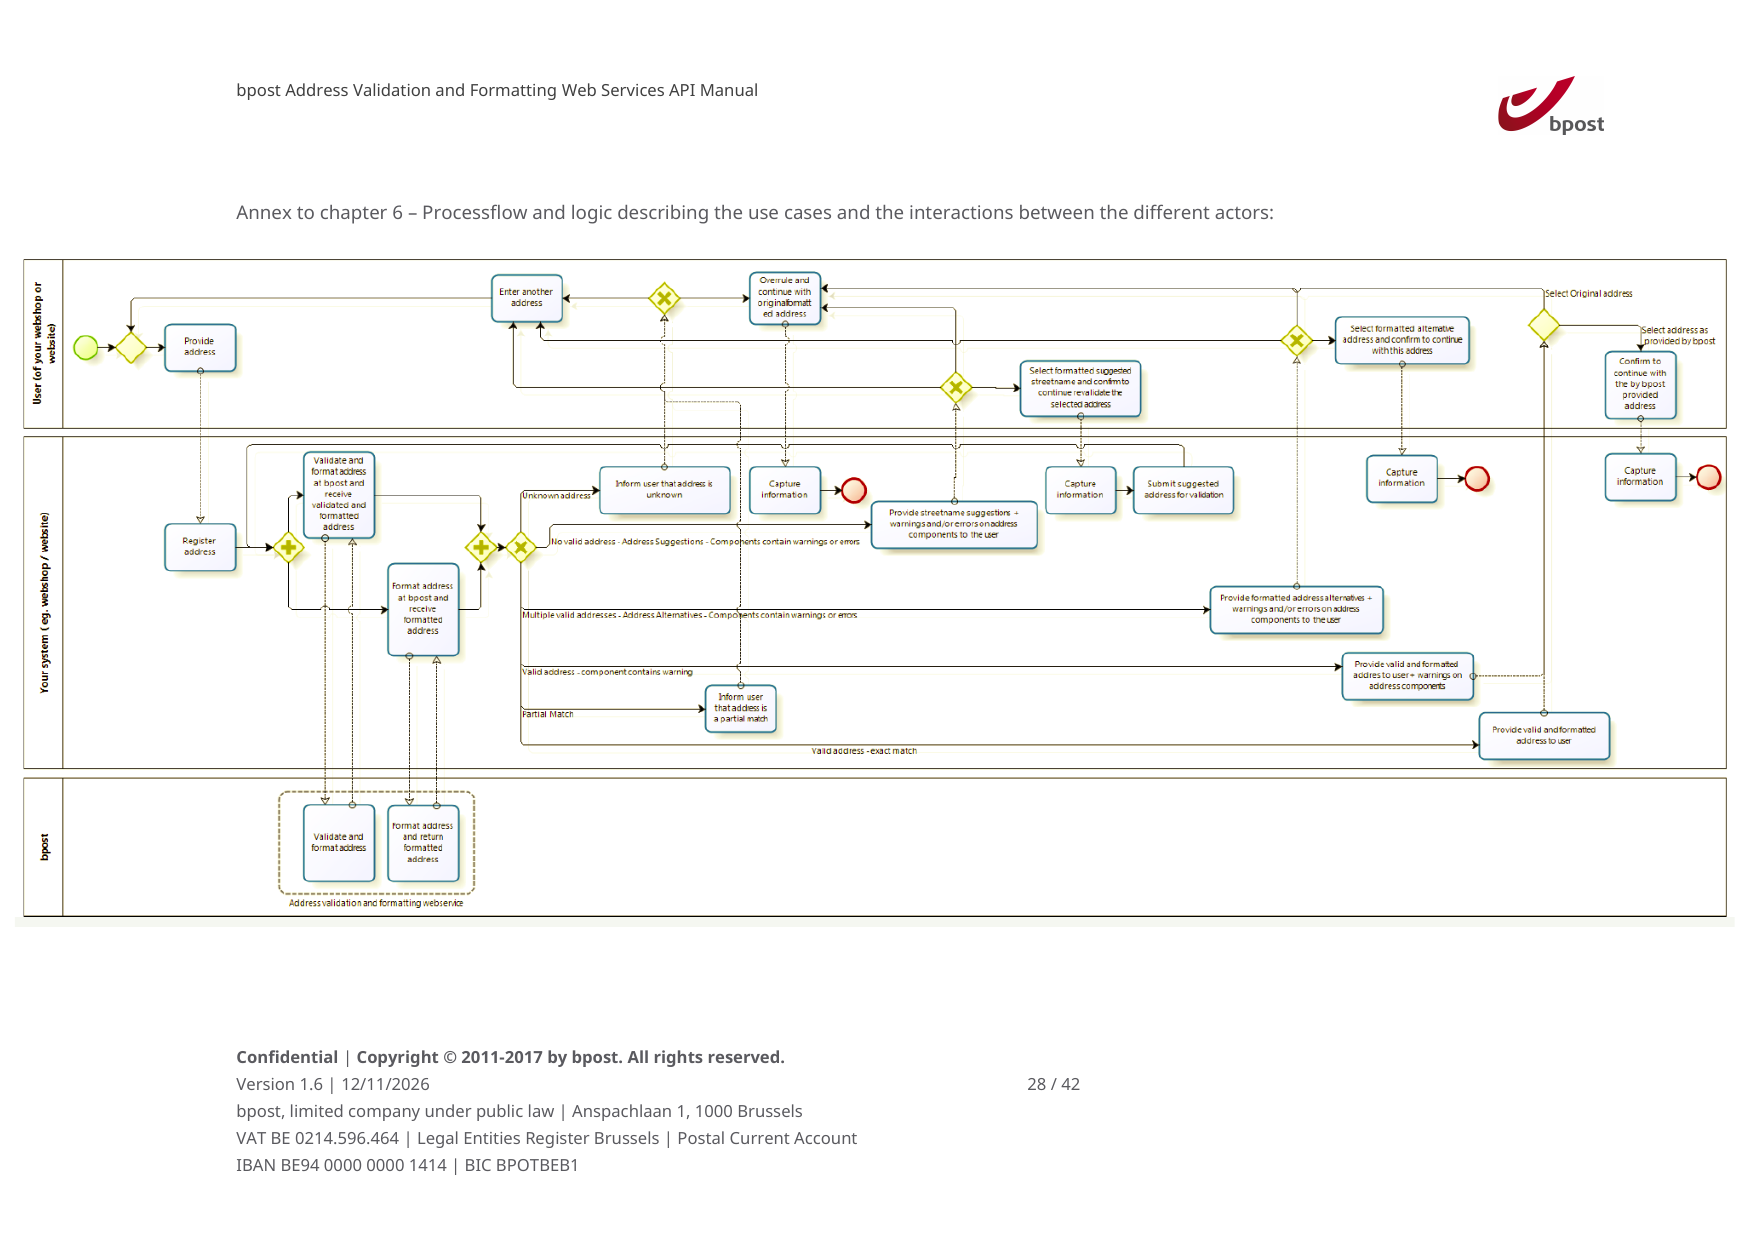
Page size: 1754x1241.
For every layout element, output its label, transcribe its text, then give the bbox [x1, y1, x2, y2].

text Annex to chapter 6 – Processflow and logic describing the use cases and the interactions between the different actors: [236, 198, 1604, 225]
picture [14, 252, 1735, 927]
picture [1498, 76, 1604, 135]
